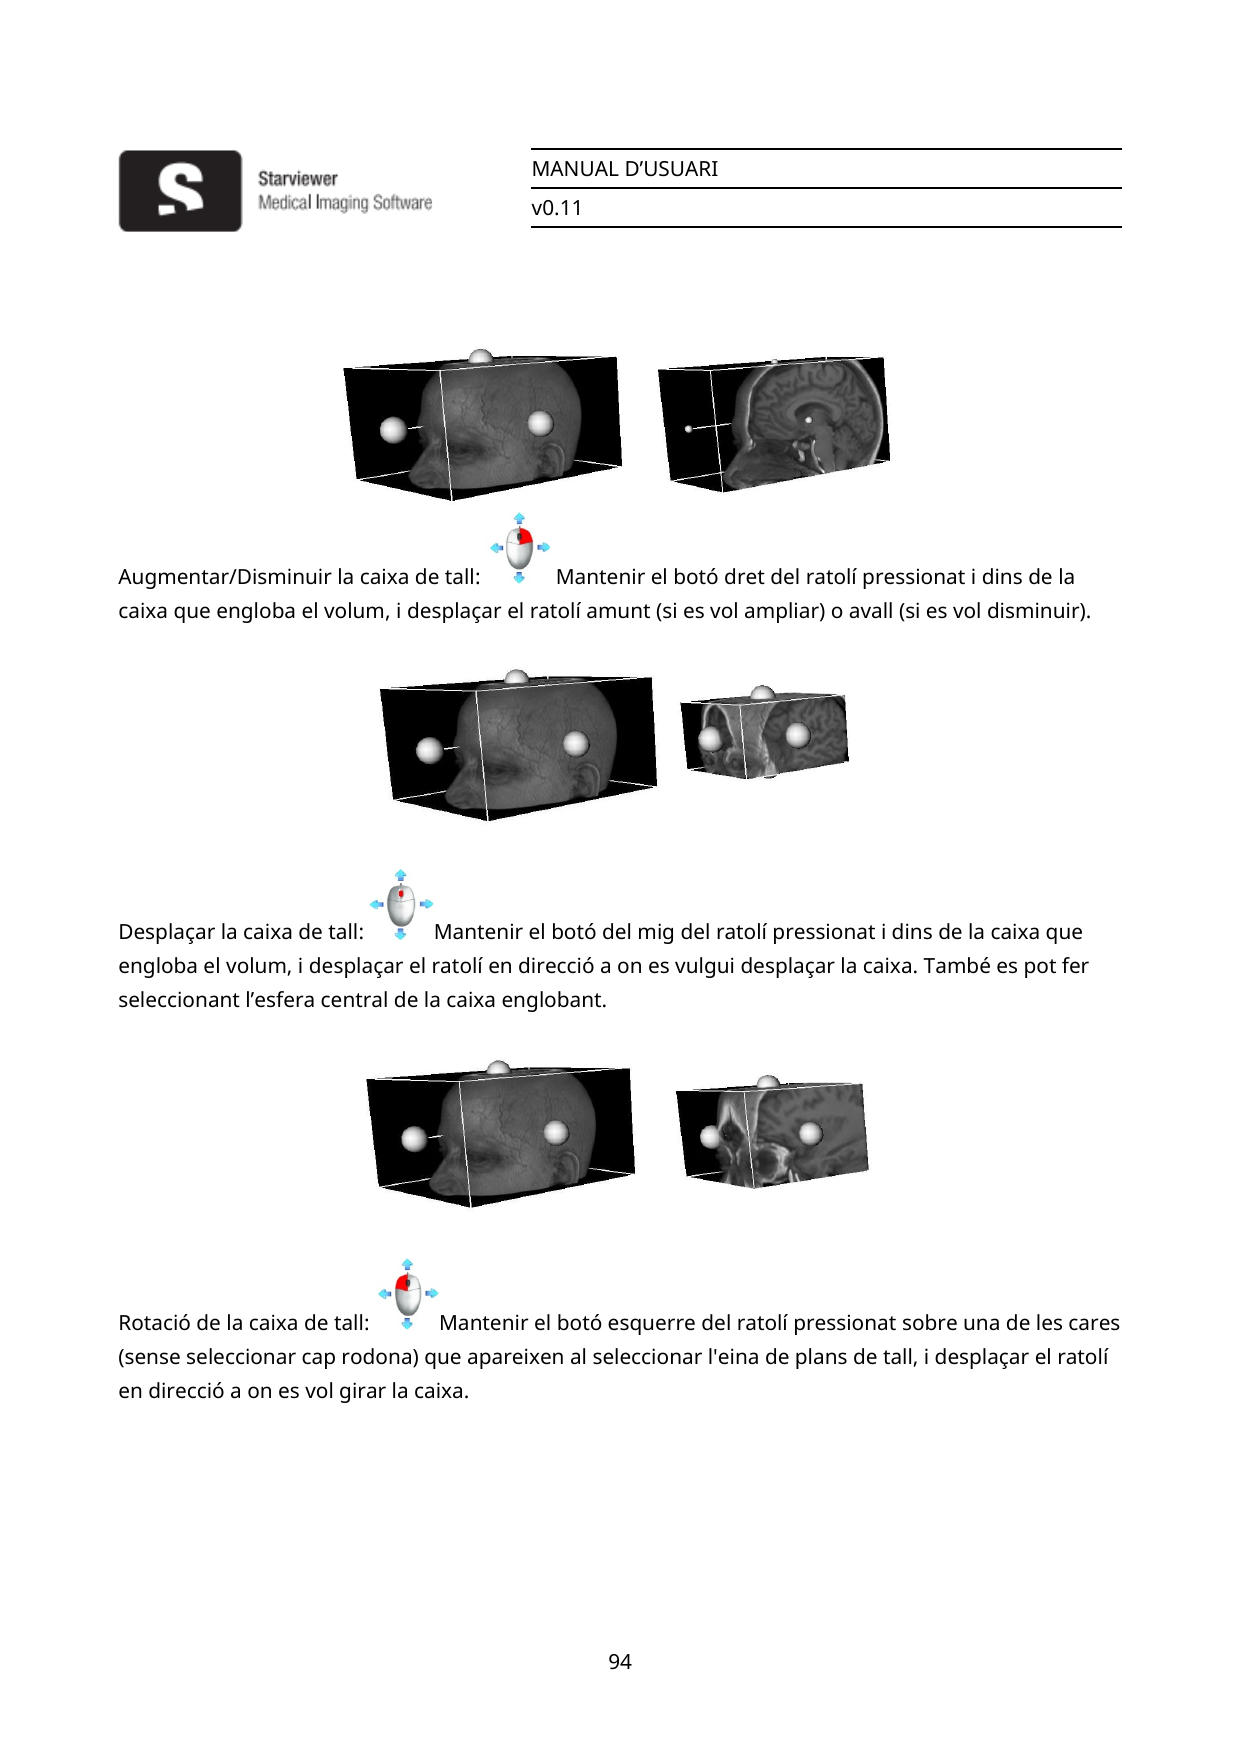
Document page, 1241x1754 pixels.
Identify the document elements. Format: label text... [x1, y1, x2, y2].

picture [486, 512, 550, 585]
text Desplaçar la caixa de tall: Mantenir el botó del mig del ratolí pressionat i dins de la caixa que engloba el volum, i desplaçar el ratolí en direcció a on es vulgui desplaçar la caixa. També es pot fer seleccionant l’esfera central de la caixa englobant. [118, 869, 1122, 1014]
picture [369, 869, 434, 940]
picture [374, 664, 866, 830]
picture [357, 1053, 883, 1219]
text Augmentar/Disminuir la caixa de tall: Mantenir el botó dret del ratolí pressionat i dins de la caixa que engloba el volum, i desplaçar el ratolí amunt (si es vol ampliar) o avall (si es vol disminuir). [118, 512, 1122, 624]
text Rotació de la caixa de tall: Mantenir el botó esquerre del ratolí pressionat sobre una de les cares (sense seleccionar cap rodona) que apareixen al seleccionar l'eina de plans de tall, i desplaçar el ratolí en direcció a on es vol girar la caixa. [118, 1258, 1122, 1404]
picture [334, 341, 906, 507]
picture [375, 1258, 439, 1331]
